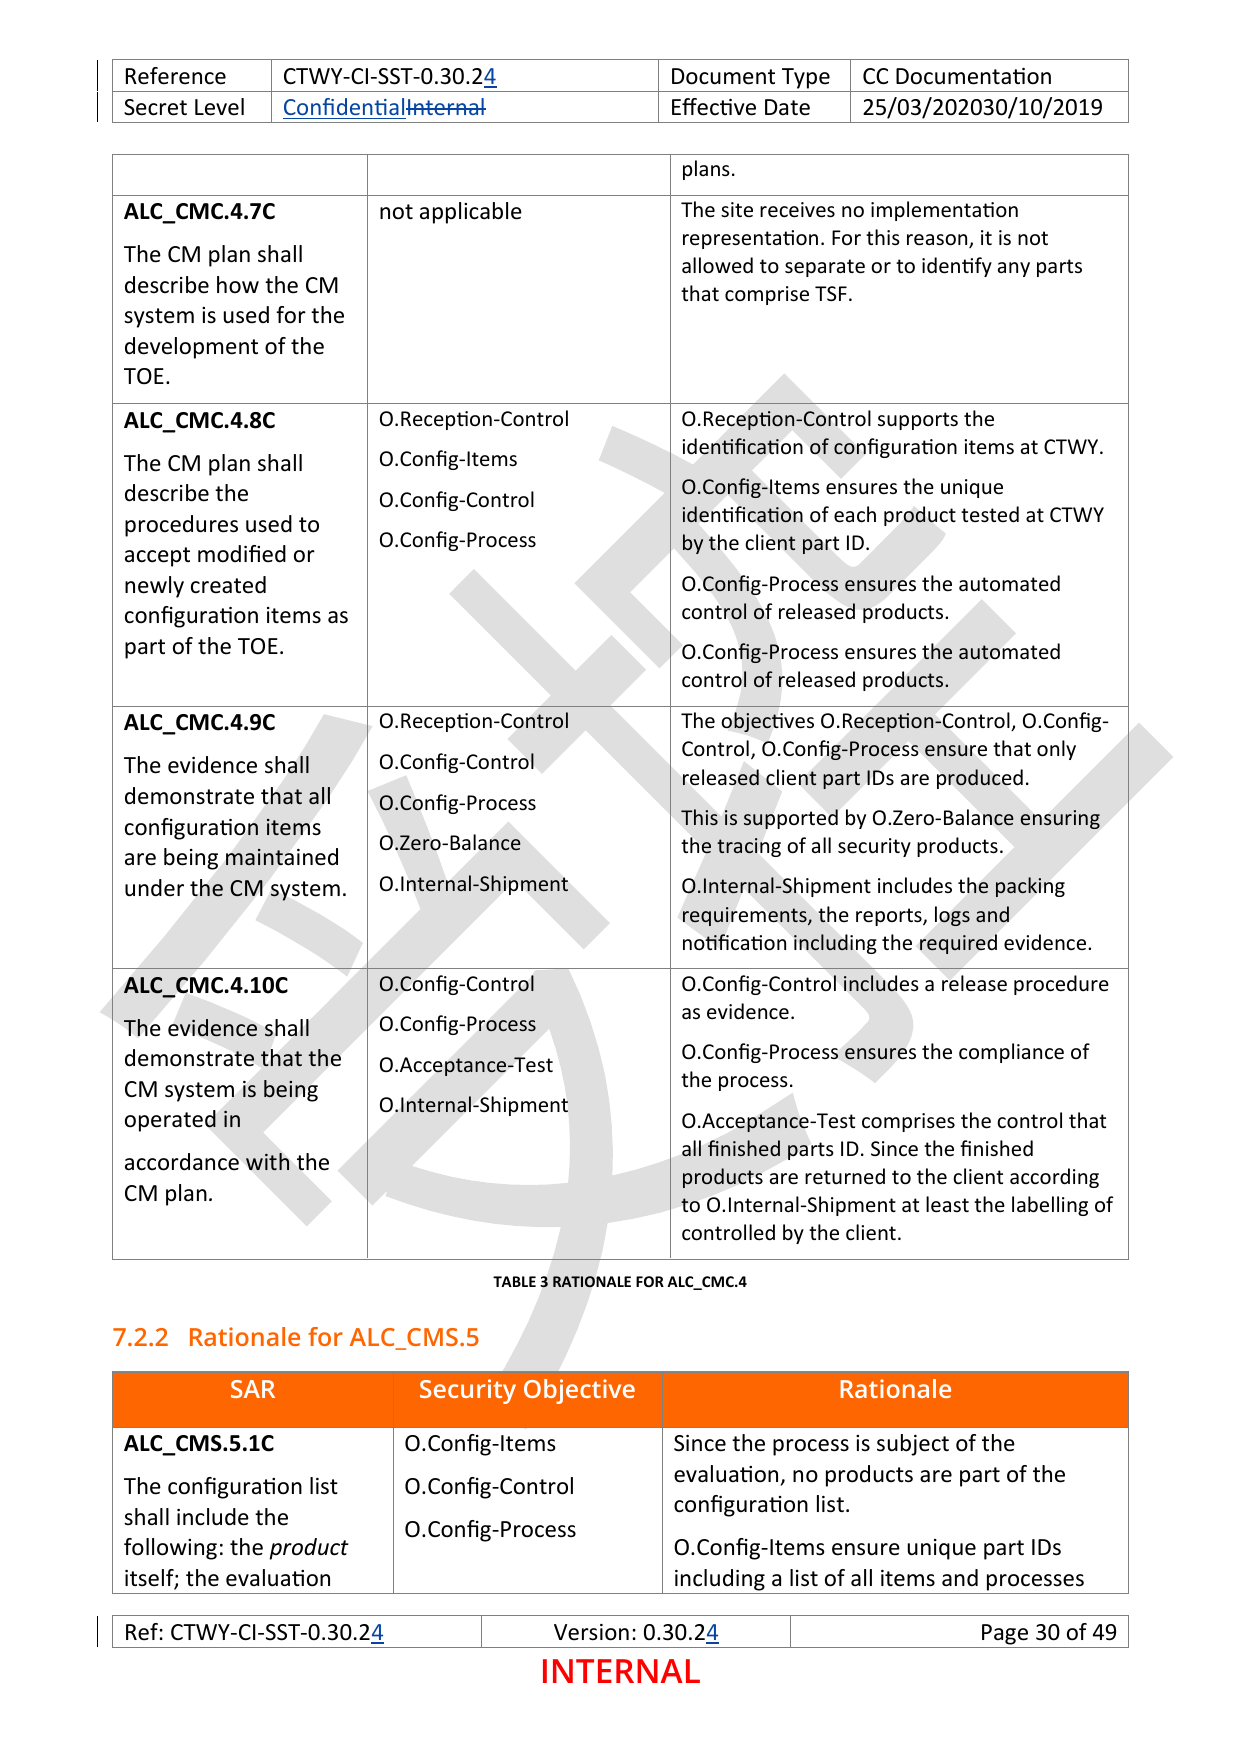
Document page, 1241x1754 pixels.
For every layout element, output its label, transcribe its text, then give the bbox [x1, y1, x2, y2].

table_header Security Objective [394, 1373, 662, 1427]
table_cell O.Reception-Control supports the identification of configuration items at CTWY. O.Config-Items ensures the unique identification of each product tested at CTWY by the client part ID. O.Config-Process ensures the automated control of released products. O.Config-Process ensures the automated control of released products. [671, 404, 1128, 706]
table_cell O.Config-Control O.Config-Process O.Acceptance-Test O.Internal-Shipment [368, 969, 670, 1258]
table_cell ALC_CMC.4.10C The evidence shall demonstrate that the CM system is being operated in accordance with the CM plan. [113, 969, 367, 1258]
text Table 3 rationale for ALC_CMC.4 [112, 1271, 1128, 1292]
table_cell The site receives no implementation representation. For this reason, it is not allowed to separate or to identify any parts that comprise TSF. [671, 196, 1128, 403]
table_cell O.Reception-Control O.Config-Items O.Config-Control O.Config-Process [368, 404, 670, 706]
table_cell ALC_CMC.4.8C The CM plan shall describe the procedures used to accept modified or newly created configuration items as part of the TOE. [113, 404, 367, 706]
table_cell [671, 155, 1128, 195]
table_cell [663, 1428, 1128, 1592]
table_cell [368, 155, 670, 195]
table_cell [113, 155, 367, 195]
table_cell O.Reception-Control O.Config-Control O.Config-Process O.Zero-Balance O.Internal-Shipment [368, 707, 670, 968]
title Rationale for ALC_CMS.5 [112, 1320, 1128, 1354]
table_header SAR [113, 1373, 393, 1427]
table_cell ALC_CMC.4.9C The evidence shall demonstrate that all configuration items are being maintained under the CM system. [113, 707, 367, 968]
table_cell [113, 1428, 393, 1592]
table_cell ALC_CMC.4.7C The CM plan shall describe how the CM system is used for the development of the TOE. [113, 196, 367, 403]
table_cell The objectives O.Reception-Control, O.Config-Control, O.Config-Process ensure that only released client part IDs are produced. This is supported by O.Zero-Balance ensuring the tracing of all security products. O.Internal-Shipment includes the packing requirements, the reports, logs and notification including the required evidence. [671, 707, 1128, 968]
table_header Rationale [663, 1373, 1128, 1427]
table_cell O.Config-Control includes a release procedure as evidence. O.Config-Process ensures the compliance of the process. O.Acceptance-Test comprises the control that all finished parts ID. Since the finished products are returned to the client according to O.Internal-Shipment at least the labelling of controlled by the client. [671, 969, 1128, 1258]
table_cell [394, 1428, 662, 1592]
table_cell not applicable [368, 196, 670, 403]
